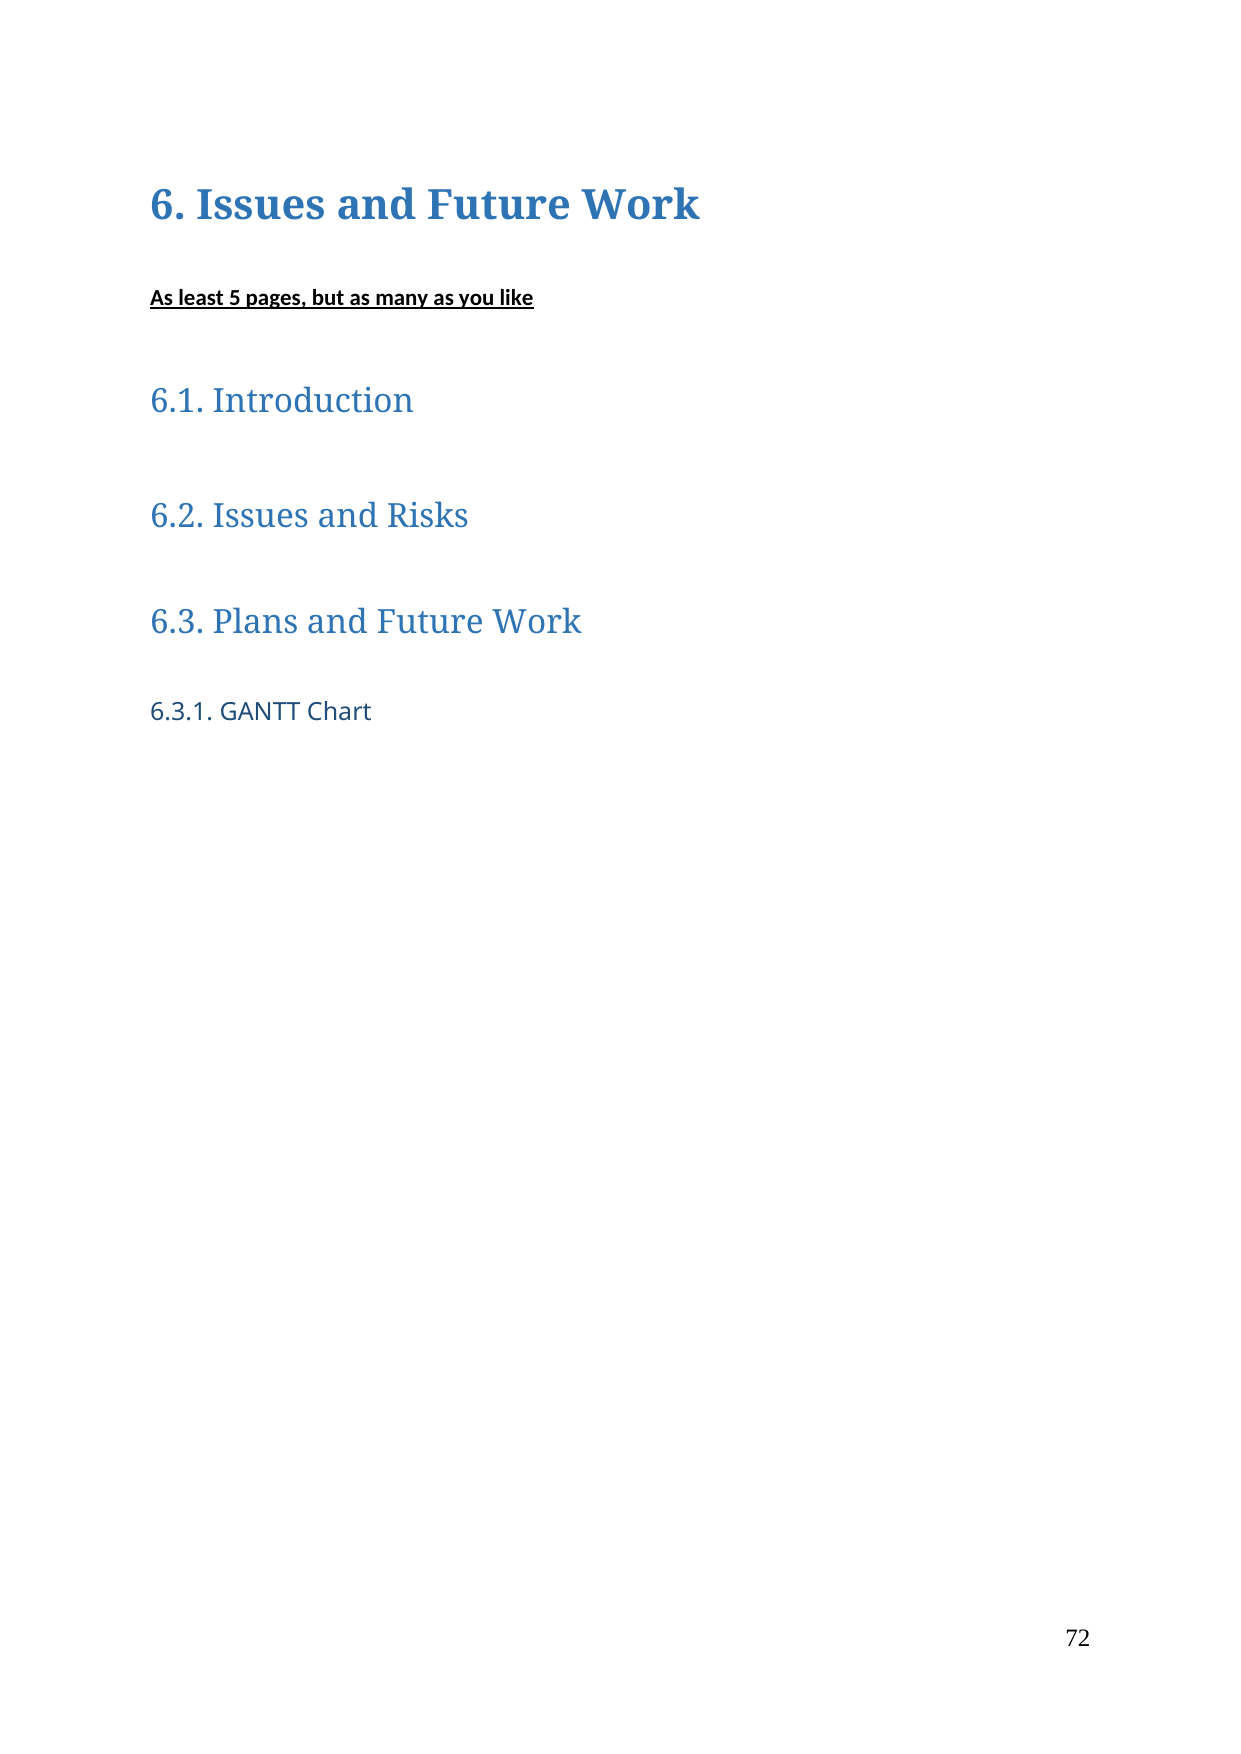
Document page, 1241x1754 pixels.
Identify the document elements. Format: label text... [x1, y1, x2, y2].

subtitle 6. Issues and Future Work [150, 175, 1090, 232]
subtitle 6.3. Plans and Future Work [150, 598, 1090, 643]
subtitle 6.2. Issues and Risks [150, 491, 1090, 537]
text As least 5 pages, but as many as you like [150, 283, 1090, 311]
subtitle 6.3.1. GANTT Chart [150, 693, 1090, 728]
subtitle 6.1. Introduction [150, 377, 1090, 422]
